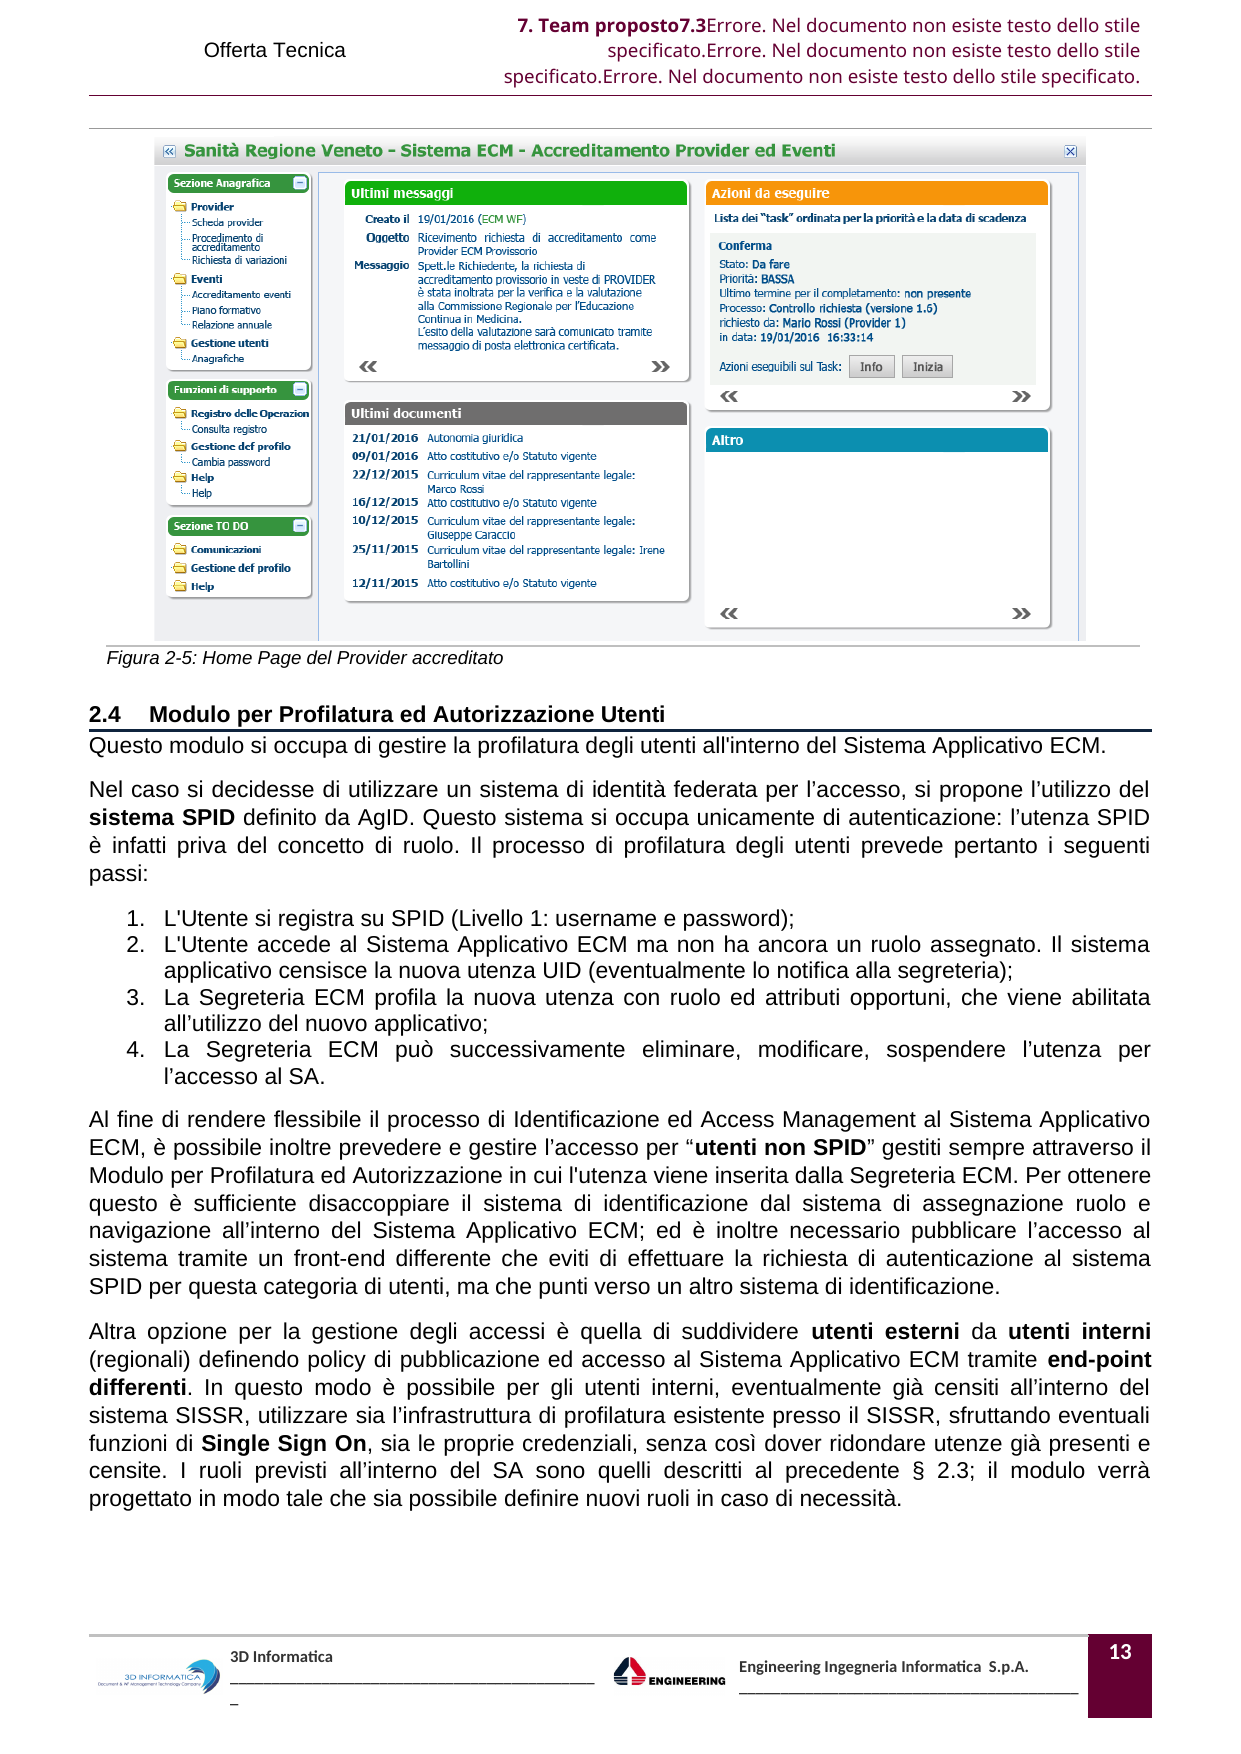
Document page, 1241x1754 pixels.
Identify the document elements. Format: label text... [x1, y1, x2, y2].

text Altra opzione per la gestione degli accessi è quella di suddividere utenti esterni da utenti interni (regionali) definendo policy di pubblicazione ed accesso al Sistema Applicativo ECM tramite end-point differenti. In questo modo è possibile per gli utenti interni, eventualmente già censiti all’interno del sistema SISSR, utilizzare sia l’infrastruttura di profilatura esistente presso il SISSR, sfruttando eventuali funzioni di Single Sign On, sia le proprie credenziali, senza così dover ridondare utenze già presenti e censite. I ruoli previsti all’interno del SA sono quelli descritti al precedente § 2.3; il modulo verrà progettato in modo tale che sia possibile definire nuovi ruoli in caso di necessità. [89, 1318, 1152, 1512]
picture [96, 1658, 223, 1695]
text Al fine di rendere flessibile il processo di Identificazione ed Access Management al Sistema Applicativo ECM, è possibile inoltre prevedere e gestire l’accesso per “utenti non SPID” gestiti sempre attraverso il Modulo per Profilatura ed Autorizzazione in cui l'utenza viene inserita dalla Segreteria ECM. Per ottenere questo è sufficiente disaccoppiare il sistema di identificazione dal sistema di assegnazione ruolo e navigazione all’interno del Sistema Applicativo ECM; ed è inoltre necessario pubblicare l’accesso al sistema tramite un front-end differente che eviti di effettuare la richiesta di autenticazione al sistema SPID per questa categoria di utenti, ma che punti verso un altro sistema di identificazione. [89, 1106, 1152, 1299]
picture [613, 1657, 726, 1696]
list La Segreteria ECM profila la nuova utenza con ruolo ed attributi opportuni, che viene abilitata all’utilizzo del nuovo applicativo; [126, 984, 1152, 1036]
picture [154, 136, 1086, 641]
list L'Utente si registra su SPID (Livello 1: username e password); [126, 904, 1152, 931]
list La Segreteria ECM può successivamente eliminare, modificare, sospendere l’utenza per l’accesso al SA. [126, 1036, 1152, 1089]
subtitle Modulo per Profilatura ed Autorizzazione Utenti [89, 701, 1152, 729]
text Questo modulo si occupa di gestire la profilatura degli utenti all'interno del Sistema Applicativo ECM. [89, 732, 1152, 758]
text Nel caso si decidesse di utilizzare un sistema di identità federata per l’accesso, si propone l’utilizzo del sistema SPID definito da AgID. Questo sistema si occupa unicamente di autenticazione: l’utenza SPID è infatti priva del concetto di ruolo. Il processo di profilatura degli utenti prevede pertanto i seguenti passi: [89, 776, 1152, 886]
list L'Utente accede al Sistema Applicativo ECM ma non ha ancora un ruolo assegnato. Il sistema applicativo censisce la nuova utenza UID (eventualmente lo notifica alla segreteria); [126, 931, 1152, 984]
